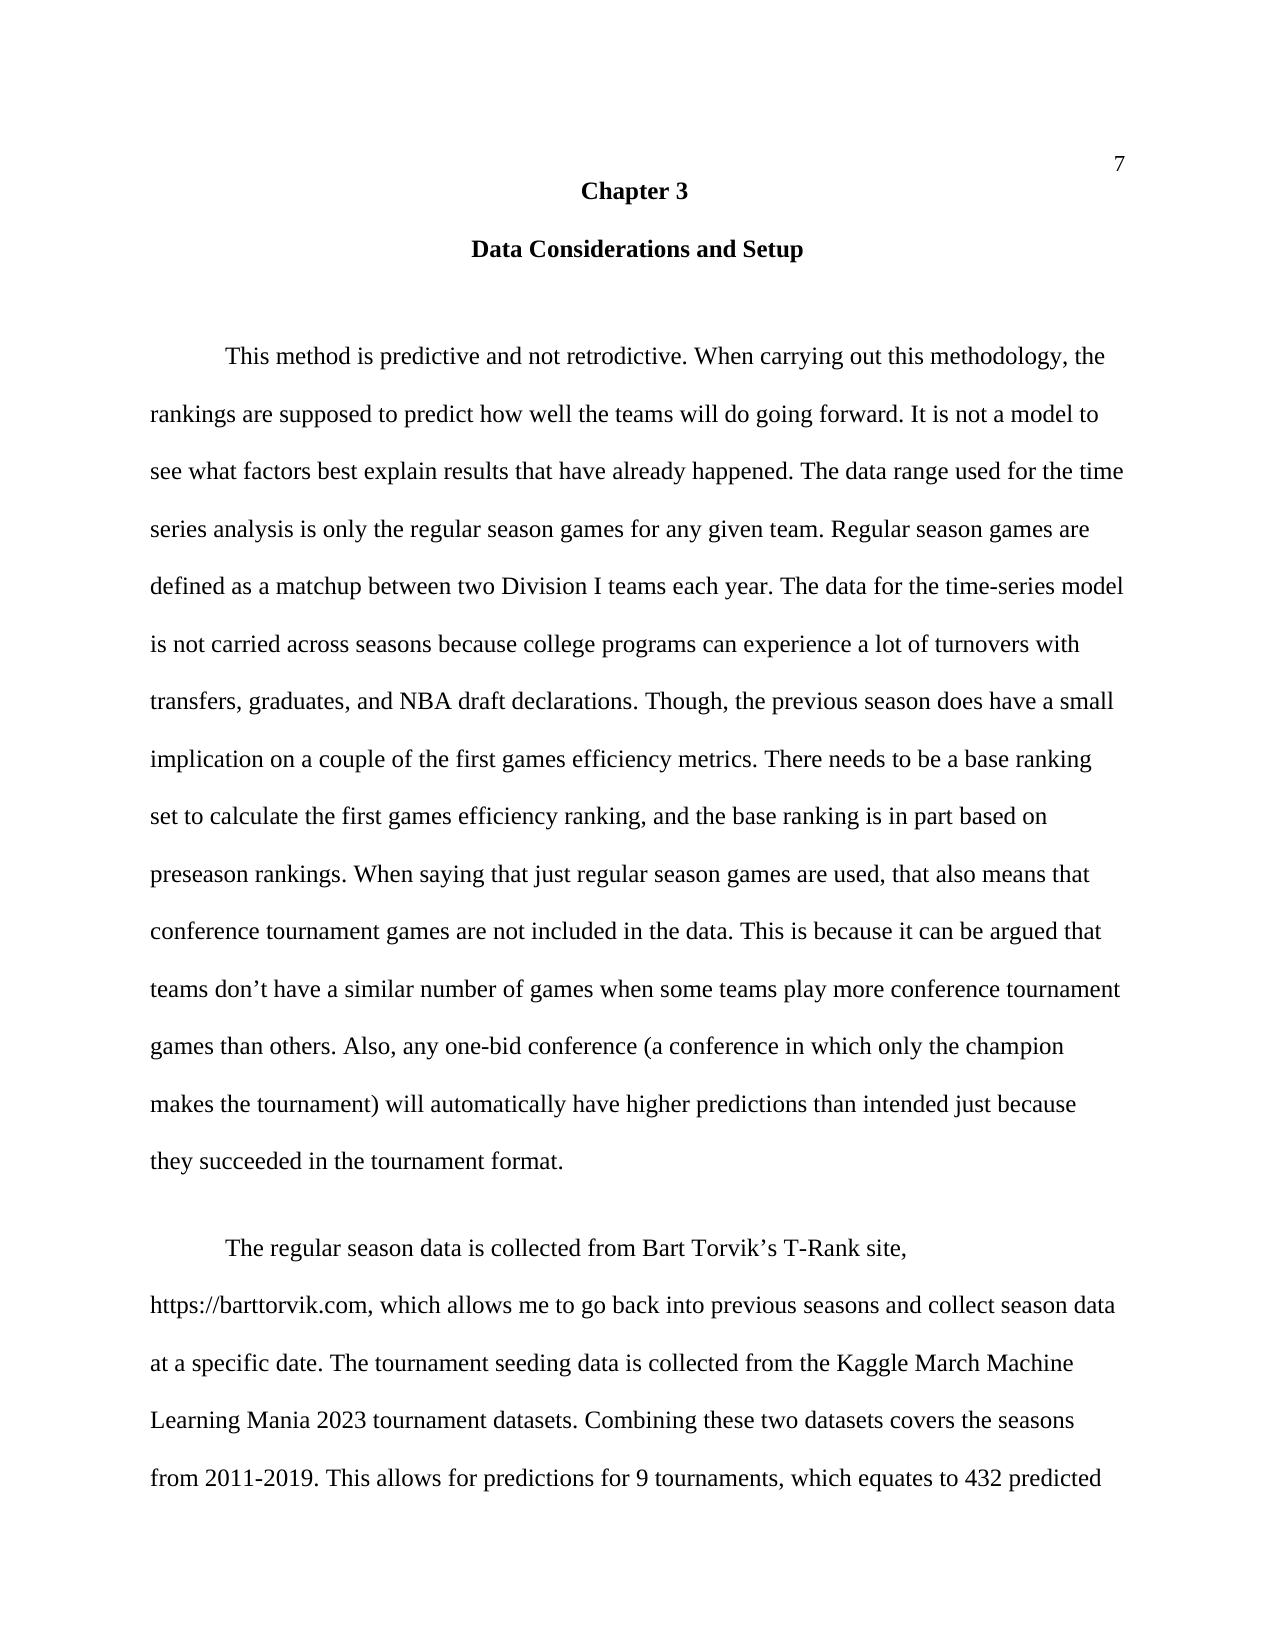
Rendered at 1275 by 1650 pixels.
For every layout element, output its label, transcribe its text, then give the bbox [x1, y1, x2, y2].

text This method is predictive and not retrodictive. When carrying out this methodology, the rankings are supposed to predict how well the teams will do going forward. It is not a model to see what factors best explain results that have already happened. The data range used for the time series analysis is only the regular season games for any given team. Regular season games are defined as a matchup between two Division I teams each year. The data for the time-series model is not carried across seasons because college programs can experience a lot of turnovers with transfers, graduates, and NBA draft declarations. Though, the previous season does have a small implication on a couple of the first games efficiency metrics. There needs to be a base ranking set to calculate the first games efficiency ranking, and the base ranking is in part based on preseason rankings. When saying that just regular season games are used, that also means that conference tournament games are not included in the data. This is because it can be argued that teams don’t have a similar number of games when some teams play more conference tournament games than others. Also, any one-bid conference (a conference in which only the champion makes the tournament) will automatically have higher predictions than intended just because they succeeded in the tournament format. [150, 341, 1125, 1175]
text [150, 1233, 1125, 1492]
subtitle Data Considerations and Setup [150, 176, 1125, 263]
